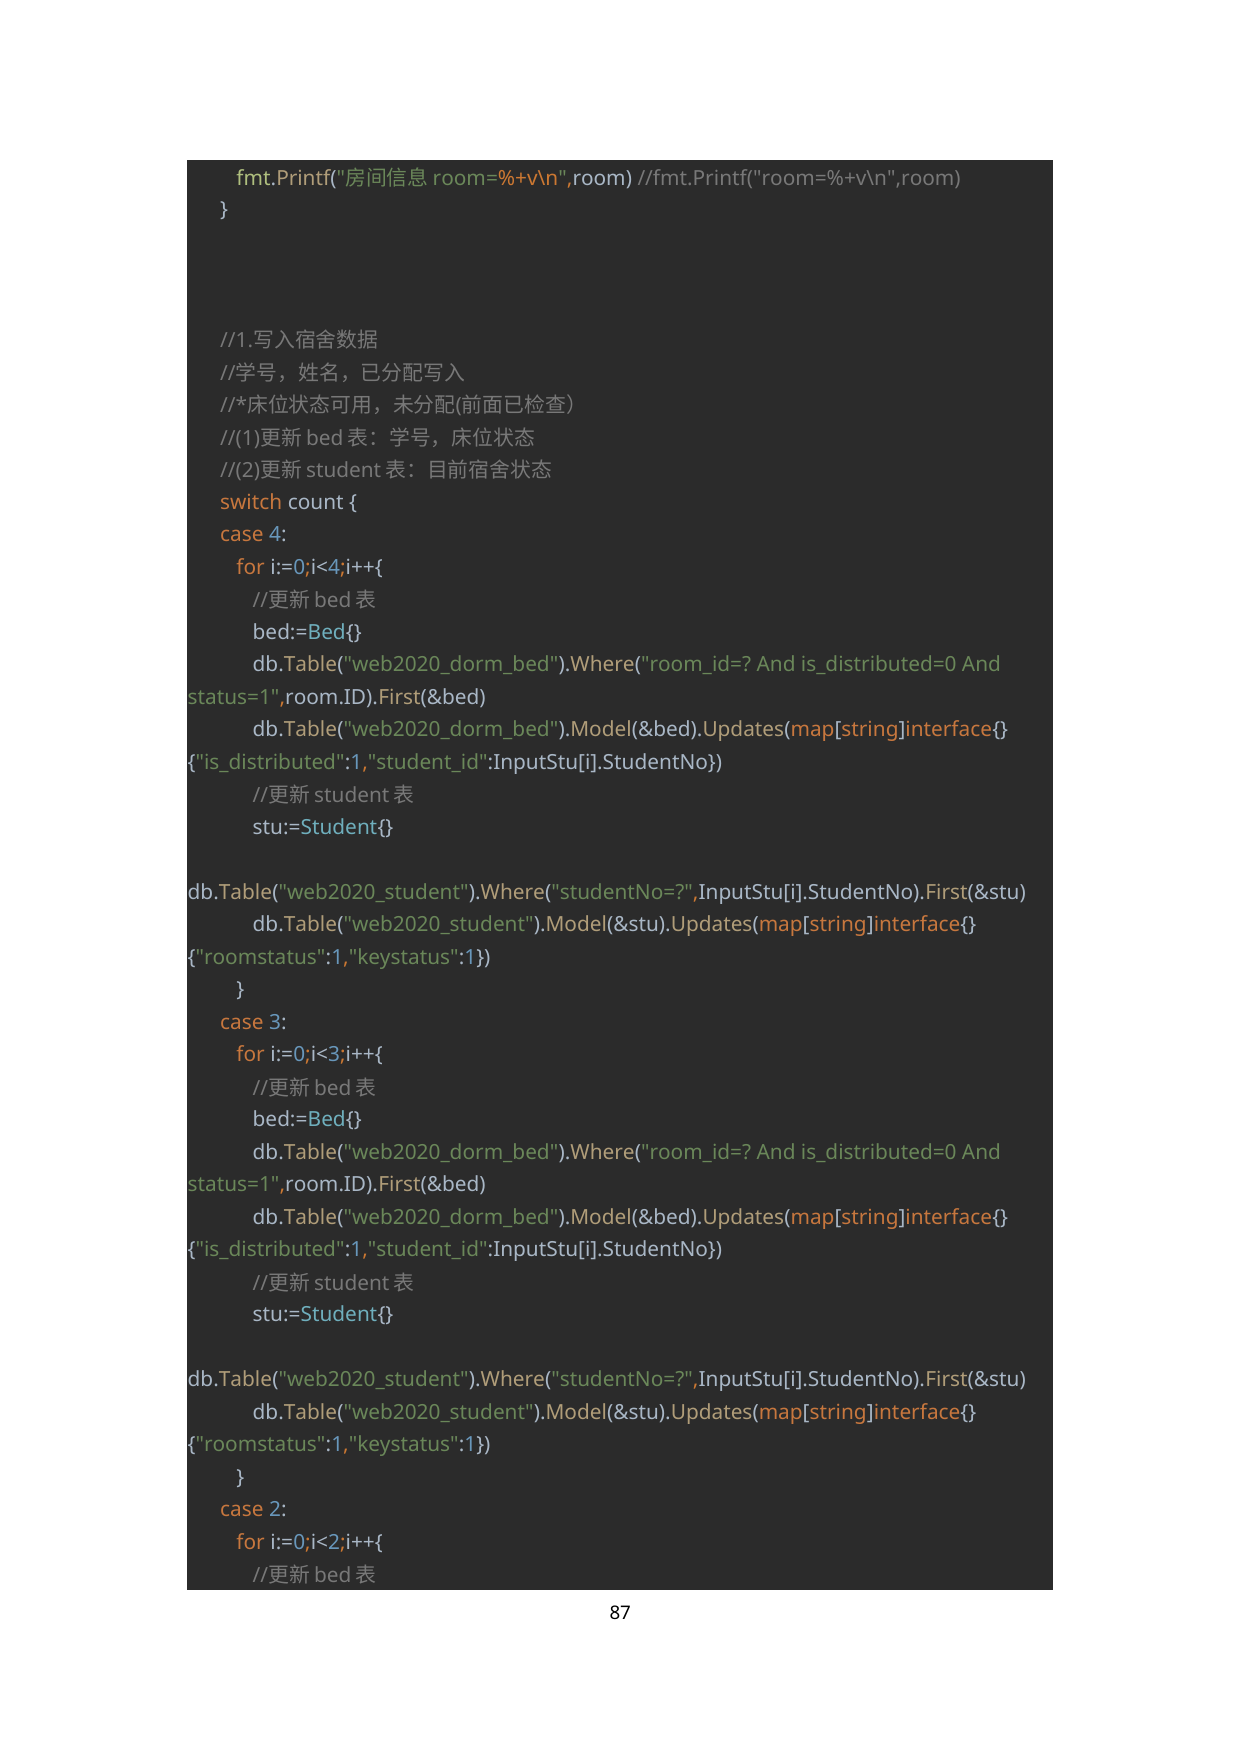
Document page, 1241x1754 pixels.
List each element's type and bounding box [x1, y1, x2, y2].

text [187, 160, 1053, 1590]
